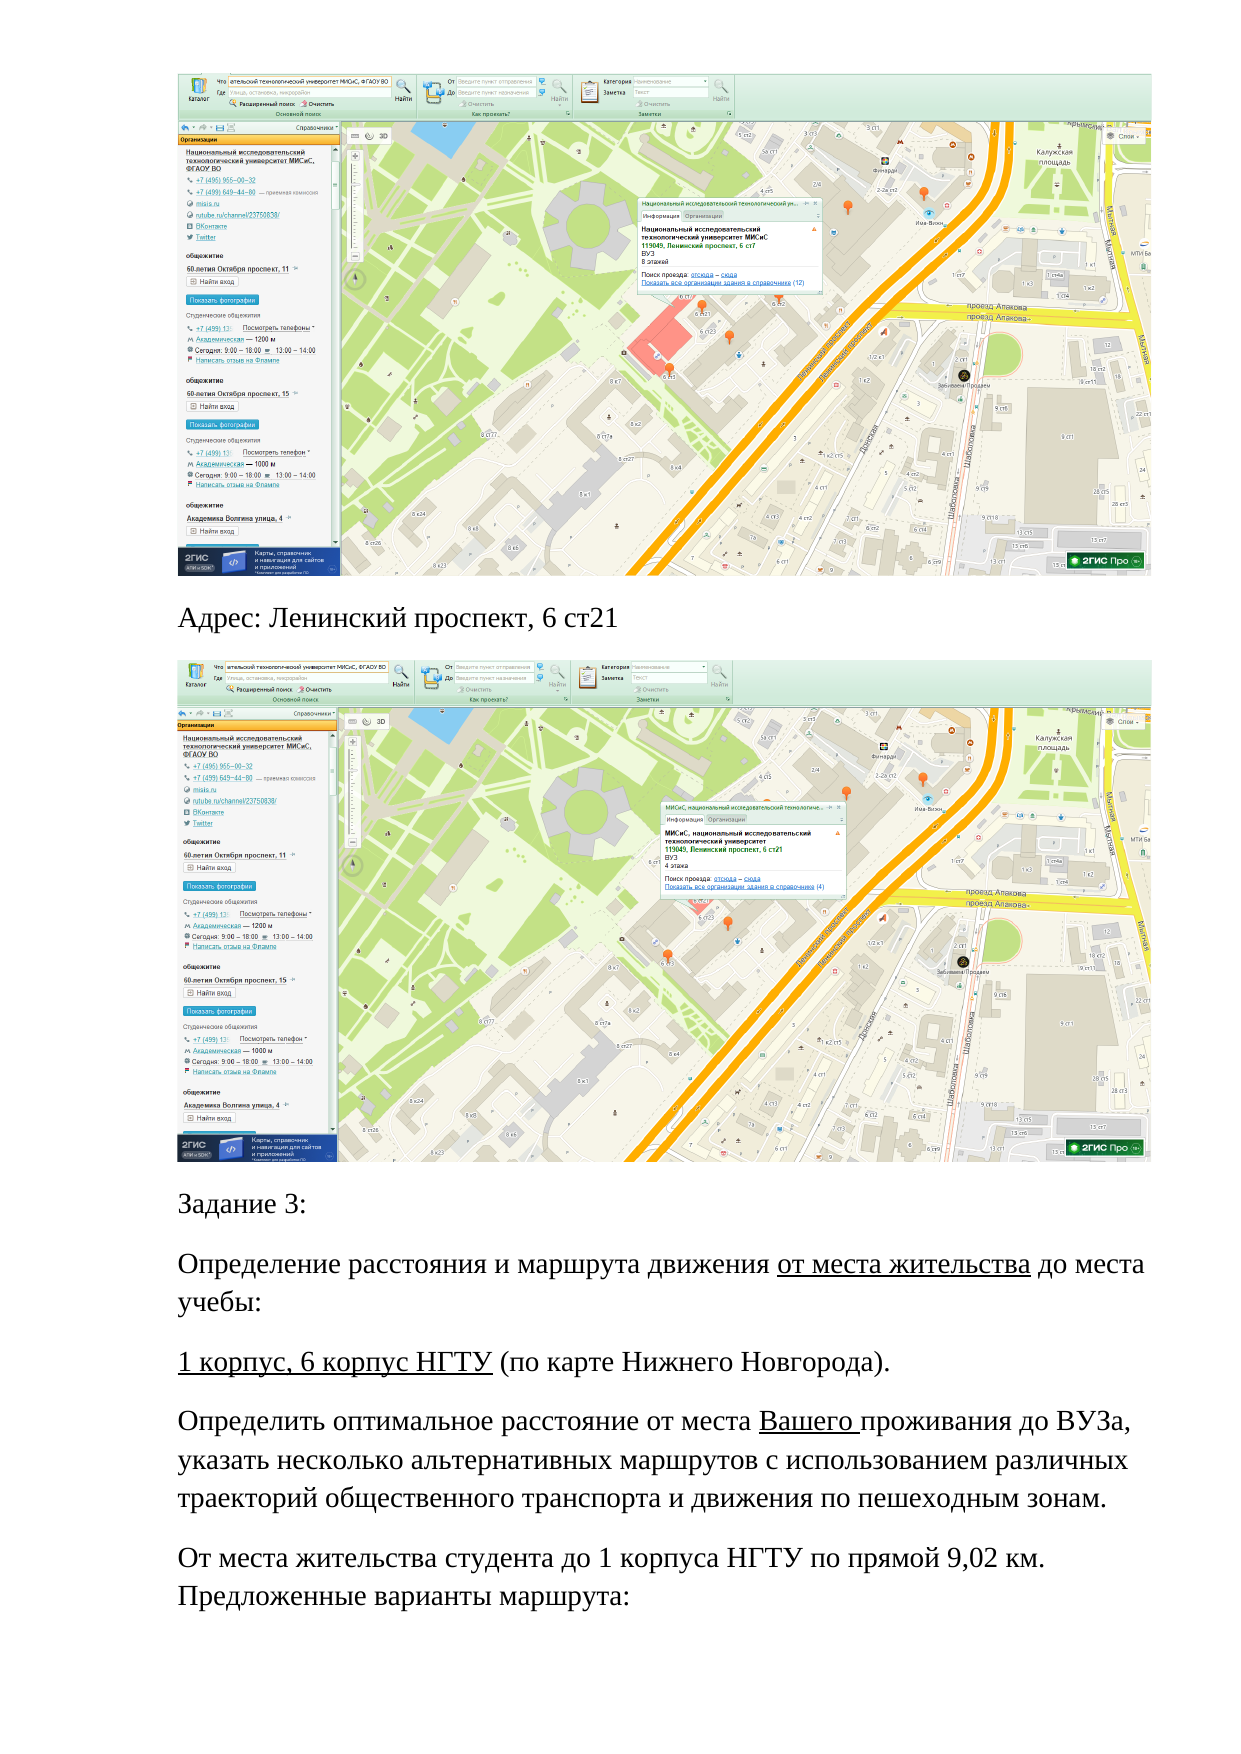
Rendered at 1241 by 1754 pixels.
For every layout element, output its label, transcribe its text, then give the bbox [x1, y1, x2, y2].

text Адрес: Ленинский проспект, 6 ст21 [177, 601, 1152, 634]
picture [177, 73, 1152, 576]
text 1 корпус, 6 корпус НГТУ (по карте Нижнего Новгорода). [177, 1344, 1152, 1377]
text От места жительства студента до 1 корпуса НГТУ по прямой 9,02 км. Предложенные варианты маршрута: [177, 1540, 1152, 1612]
text Определение расстояния и маршрута движения от места жительства до места учебы: [177, 1246, 1152, 1318]
text Определить оптимальное расстояние от места Вашего проживания до ВУЗа, указать несколько альтернативных маршрутов с использованием различных траекторий общественного транспорта и движения по пешеходным зонам. [177, 1403, 1152, 1514]
text Задание 3: [177, 1187, 1152, 1220]
picture [177, 660, 1152, 1162]
